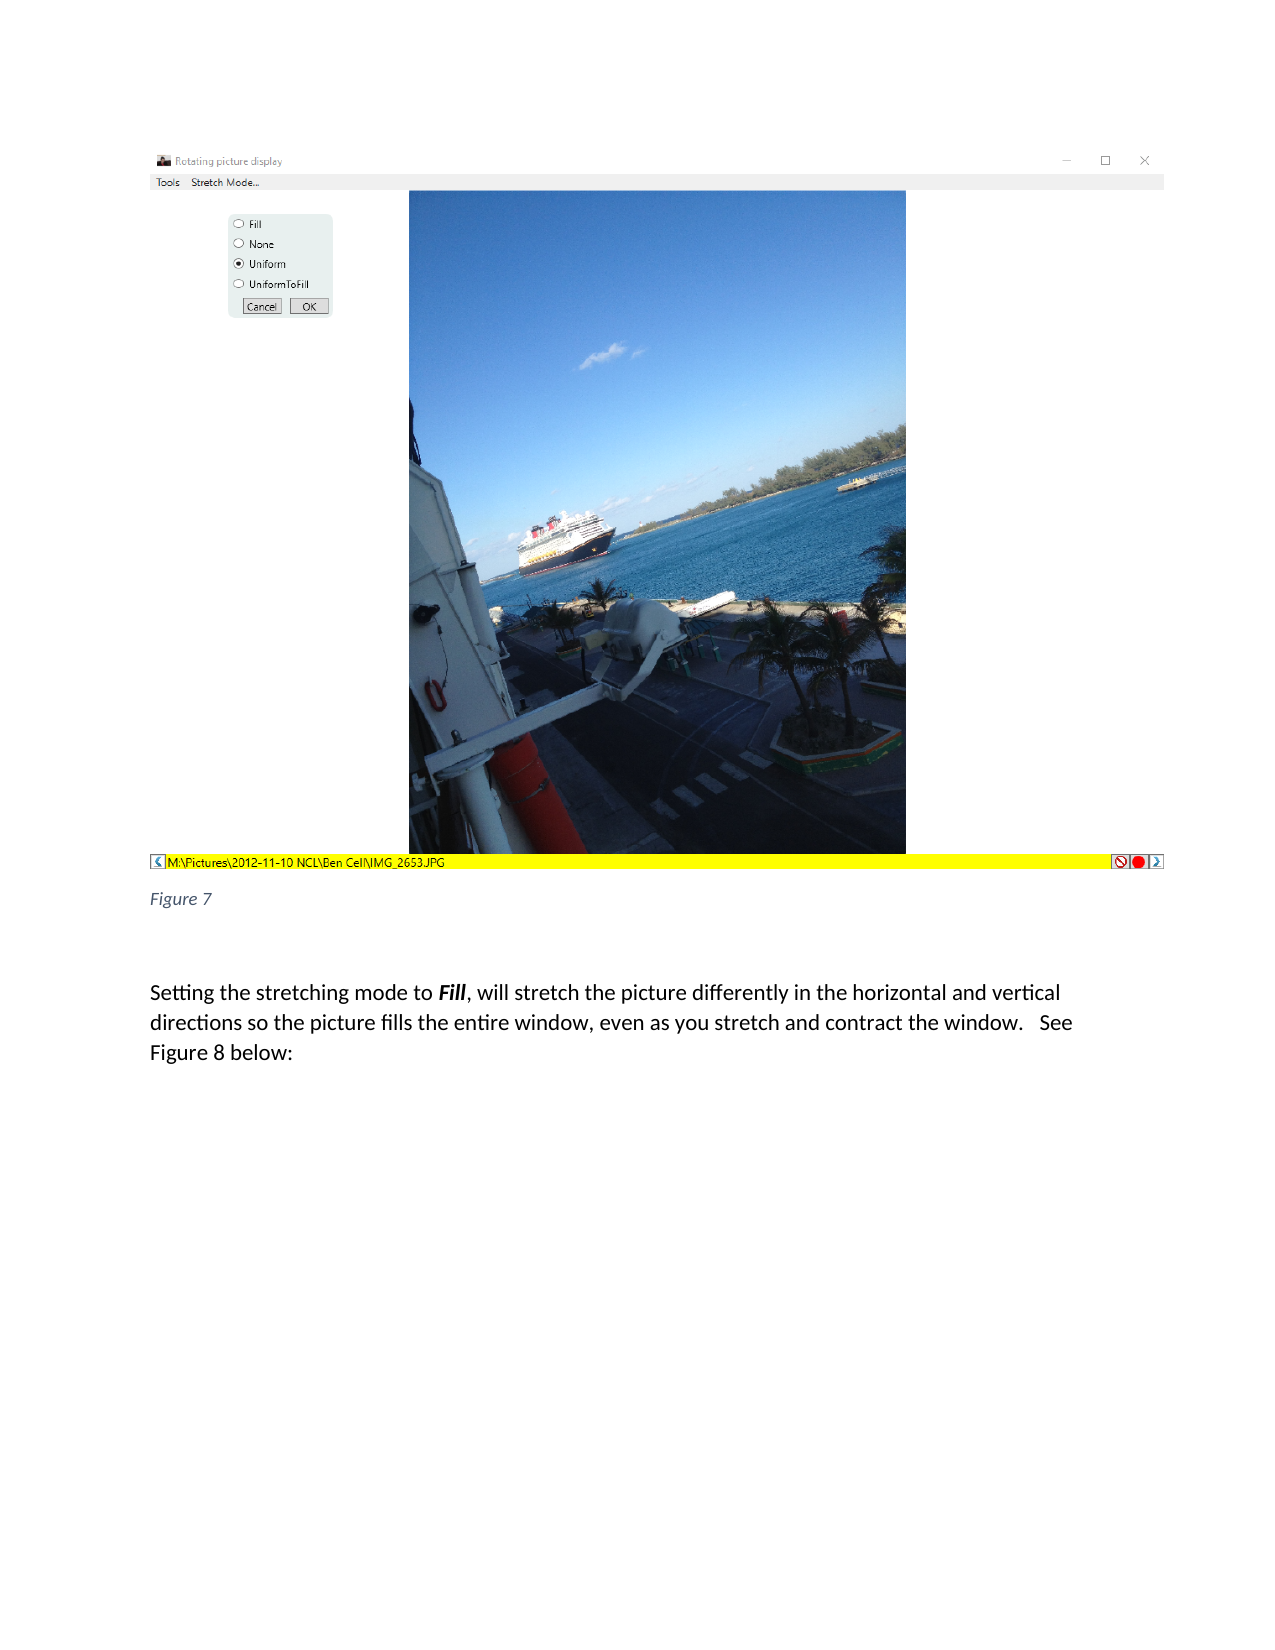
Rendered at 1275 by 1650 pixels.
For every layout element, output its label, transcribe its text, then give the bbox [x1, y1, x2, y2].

picture [150, 150, 1164, 869]
text Setting the stretching mode to Fill, will stretch the picture differently in the horizontal and vertical directions so the picture fills the entire window, even as you stretch and contract the window. See Figure 8 below: [150, 978, 1125, 1066]
text Figure 7 [150, 887, 1125, 910]
